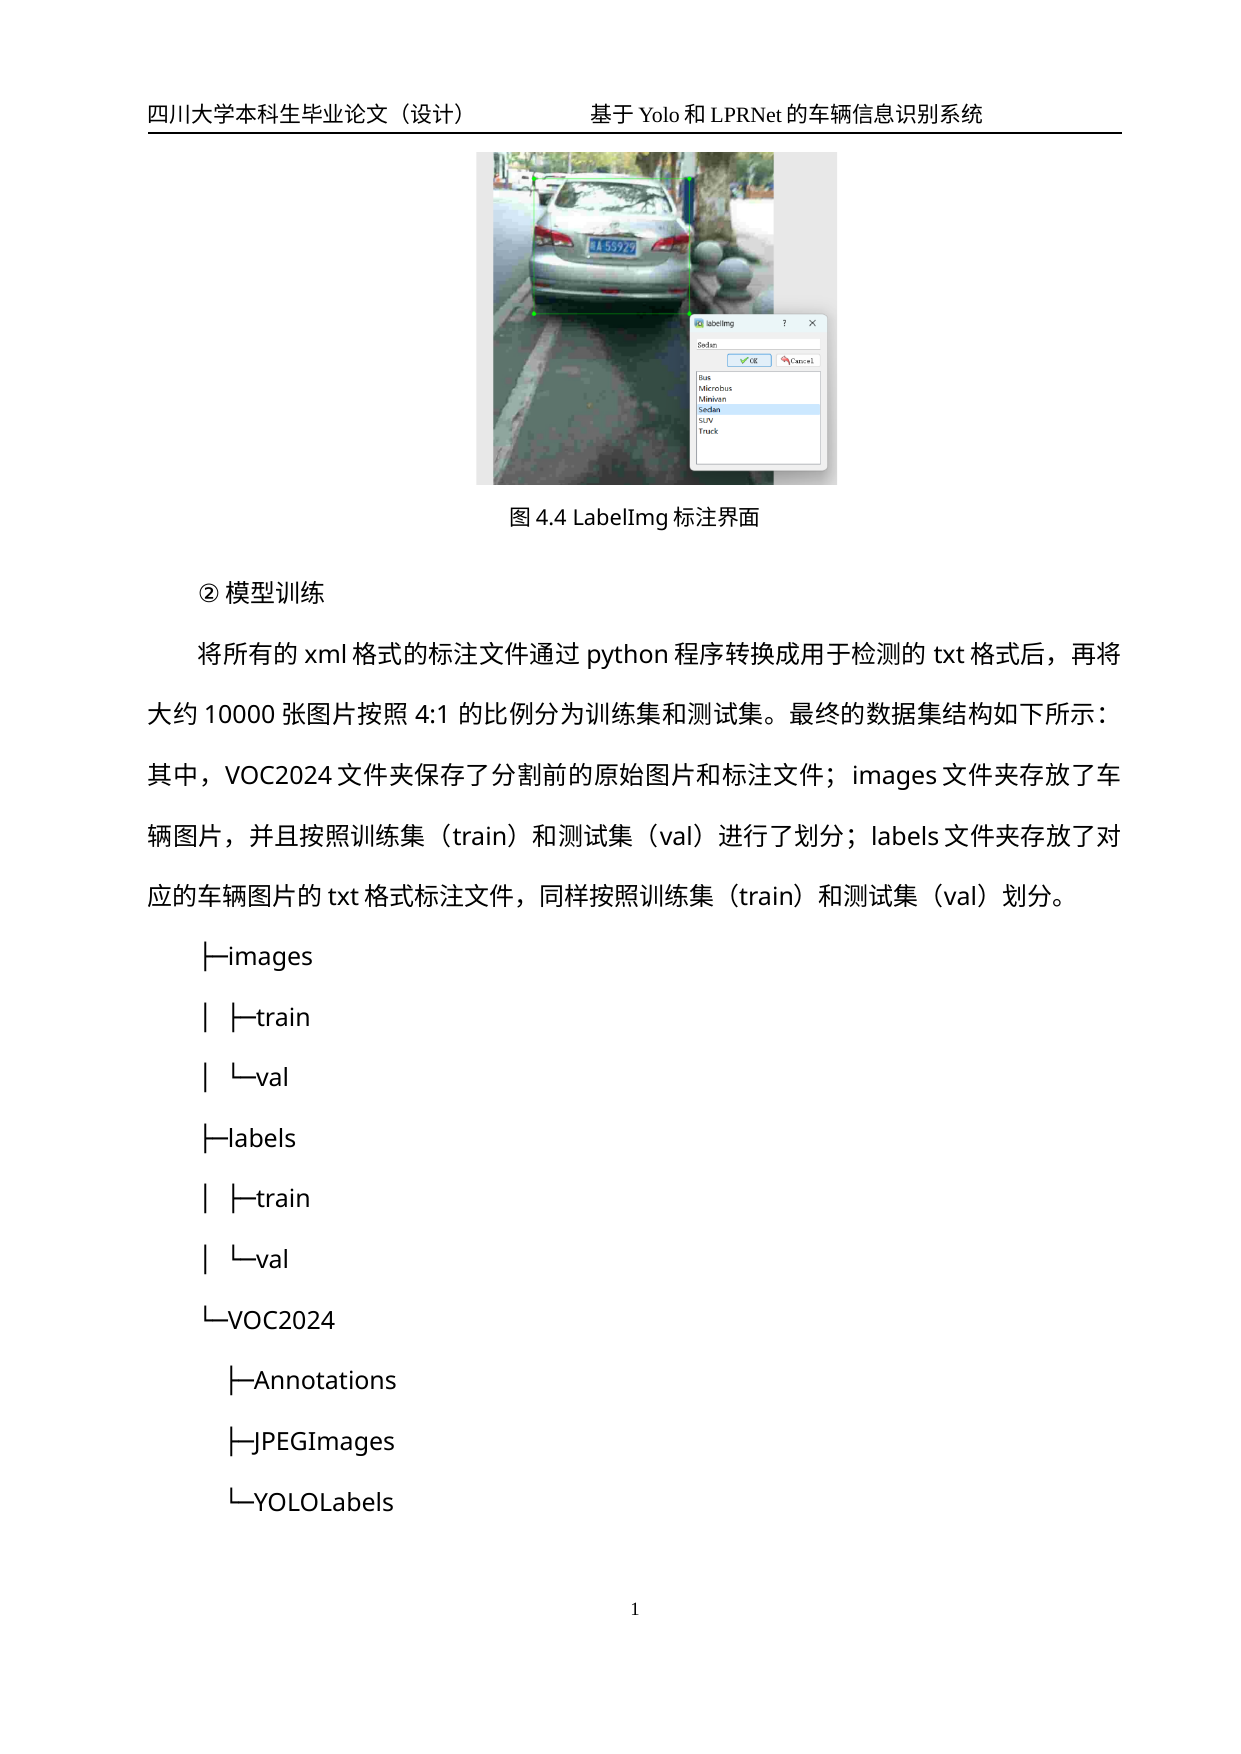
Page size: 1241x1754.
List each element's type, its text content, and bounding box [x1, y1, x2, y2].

text ├─JPEGImages [148, 1410, 1122, 1471]
text │ └─val [148, 1047, 1122, 1107]
text └─YOLOLabels [148, 1471, 1122, 1532]
text ├─Annotations [148, 1350, 1122, 1410]
text │ ├─train [148, 1168, 1122, 1228]
text │ └─val [148, 1228, 1122, 1289]
text 将所有的xml格式的标注文件通过python程序转换成用于检测的txt格式后，再将大约10000张图片按照 4:1 的比例分为训练集和测试集。最终的数据集结构如下所示：其中，VOC2024文件夹保存了分割前的原始图片和标注文件；images文件夹存放了车辆图片，并且按照训练集（train）和测试集（val）进行了划分；labels文件夹存放了对应的车辆图片的txt格式标注文件，同样按照训练集（train）和测试集（val）划分。 [148, 622, 1122, 925]
text 图4.4 LabelImg标注界面 [148, 486, 1122, 546]
text └─VOC2024 [148, 1289, 1122, 1350]
text │ ├─train [148, 986, 1122, 1047]
text ├─images [148, 925, 1122, 986]
text ②模型训练 [148, 562, 1122, 622]
text ├─labels [148, 1107, 1122, 1168]
picture [476, 152, 838, 485]
